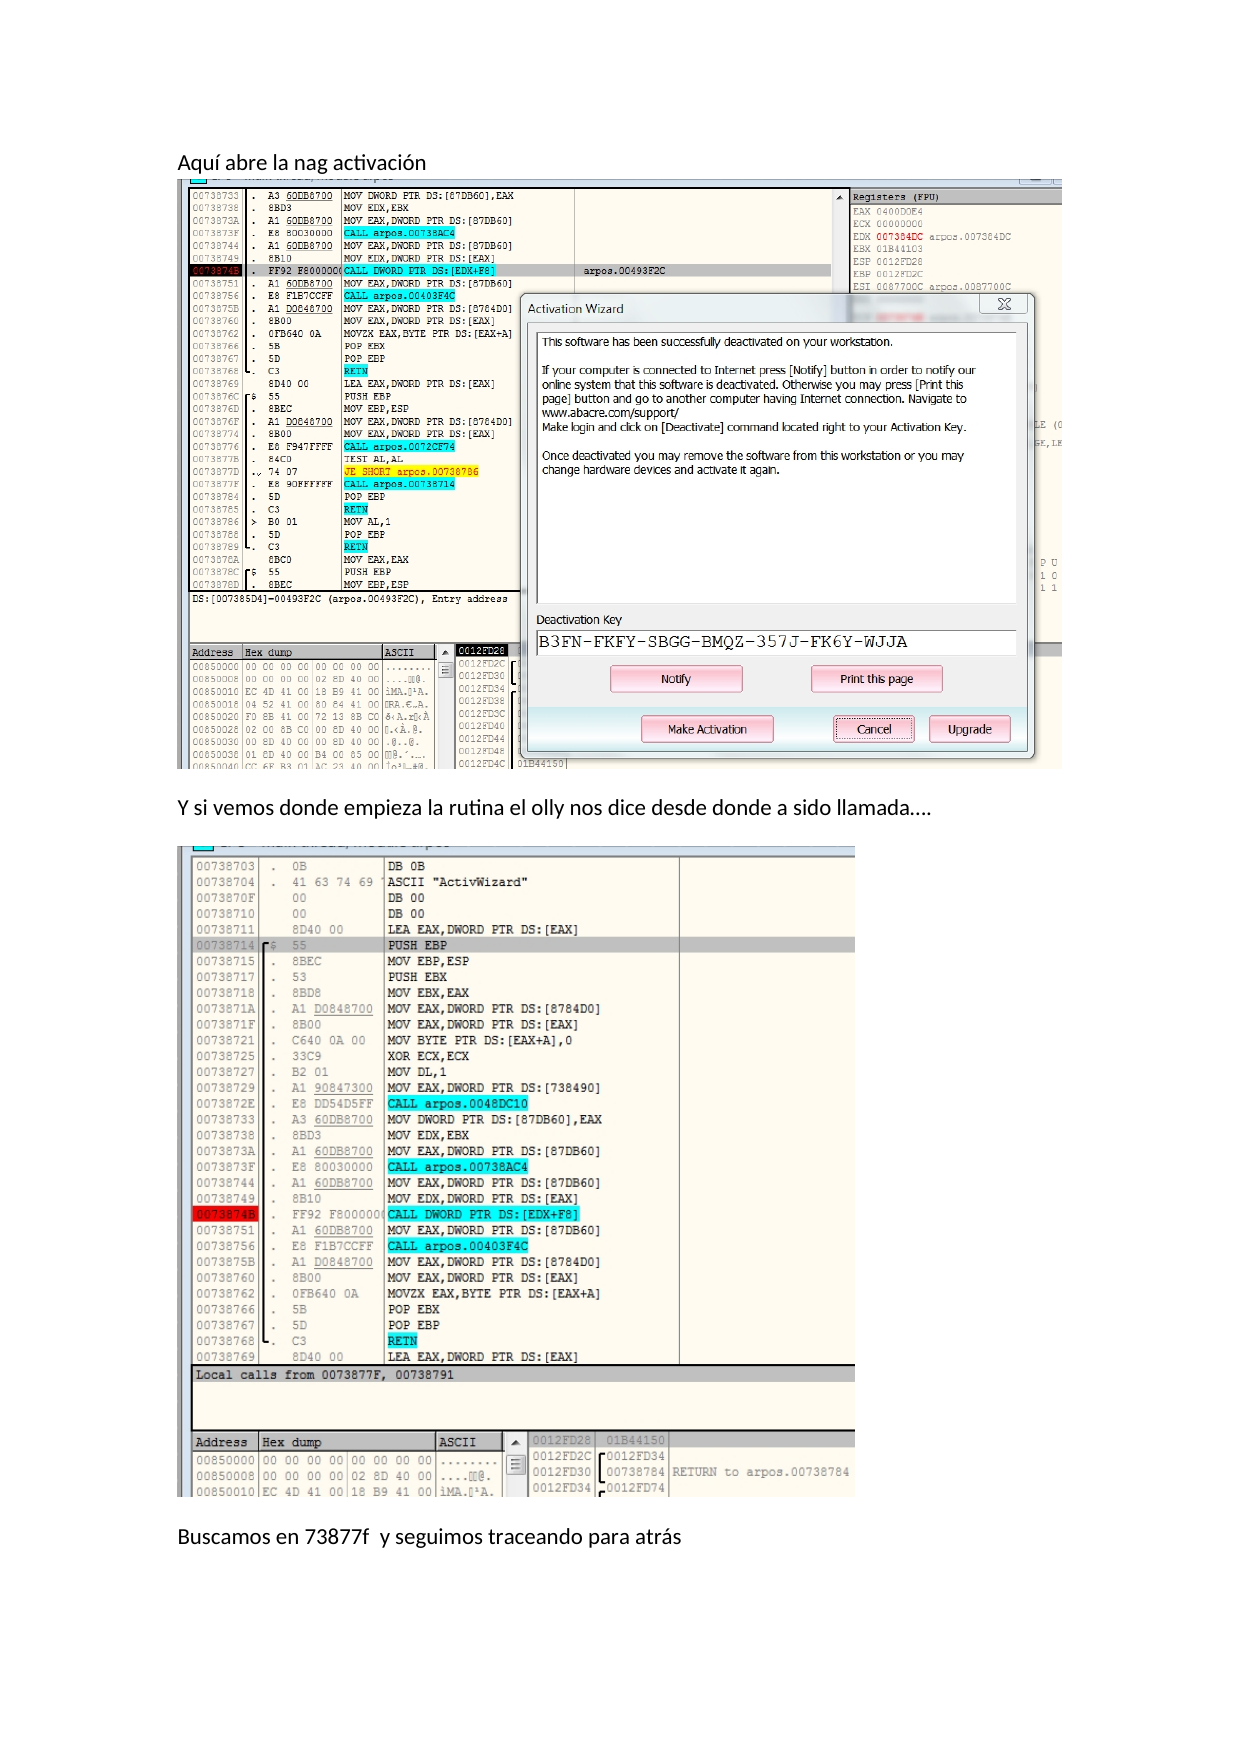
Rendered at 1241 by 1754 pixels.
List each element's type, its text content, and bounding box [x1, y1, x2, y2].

picture [177, 846, 855, 1497]
picture [177, 179, 1062, 769]
text Y si vemos donde empieza la rutina el olly nos dice desde donde a sido llamada…. [177, 793, 1063, 821]
text Buscamos en 73877f y seguimos traceando para atrás [177, 1522, 1063, 1550]
